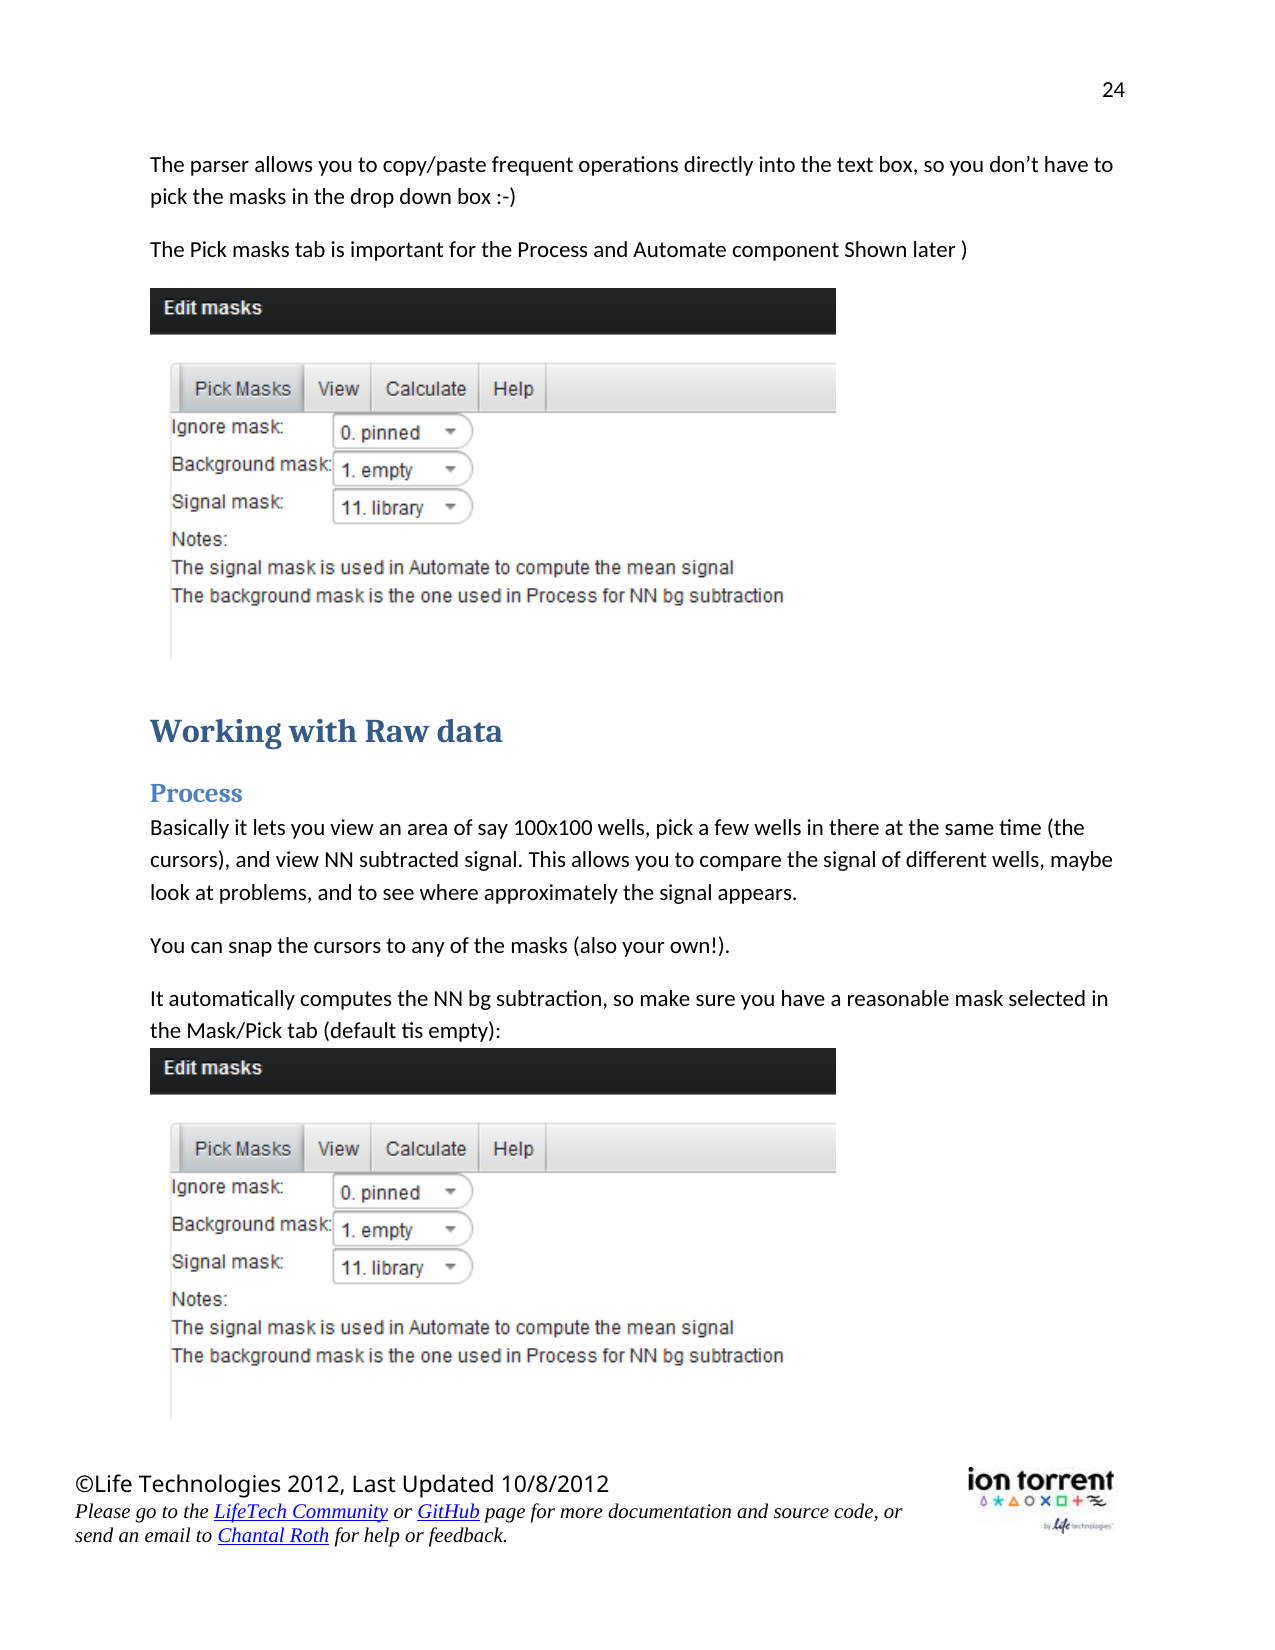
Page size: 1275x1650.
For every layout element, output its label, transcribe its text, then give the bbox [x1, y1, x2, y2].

subtitle Process [150, 778, 1125, 809]
text You can snap the cursors to any of the masks (also your own!). [150, 931, 1125, 959]
picture [150, 288, 836, 659]
text The Pick masks tab is important for the Process and Automate component Shown later ) [150, 235, 1125, 263]
picture [150, 1048, 836, 1419]
text Basically it lets you view an area of say 100x100 wells, pick a few wells in there at the same time (the cursors), and view NN subtracted signal. This allows you to compare the signal of different wells, maybe look at problems, and to see where approximately the signal appears. [150, 813, 1125, 906]
text The parser allows you to copy/paste frequent operations directly into the text box, so you don’t have to pick the masks in the drop down box :-) [150, 150, 1125, 210]
picture [968, 1467, 1114, 1534]
subtitle Working with Raw data [150, 713, 1125, 751]
